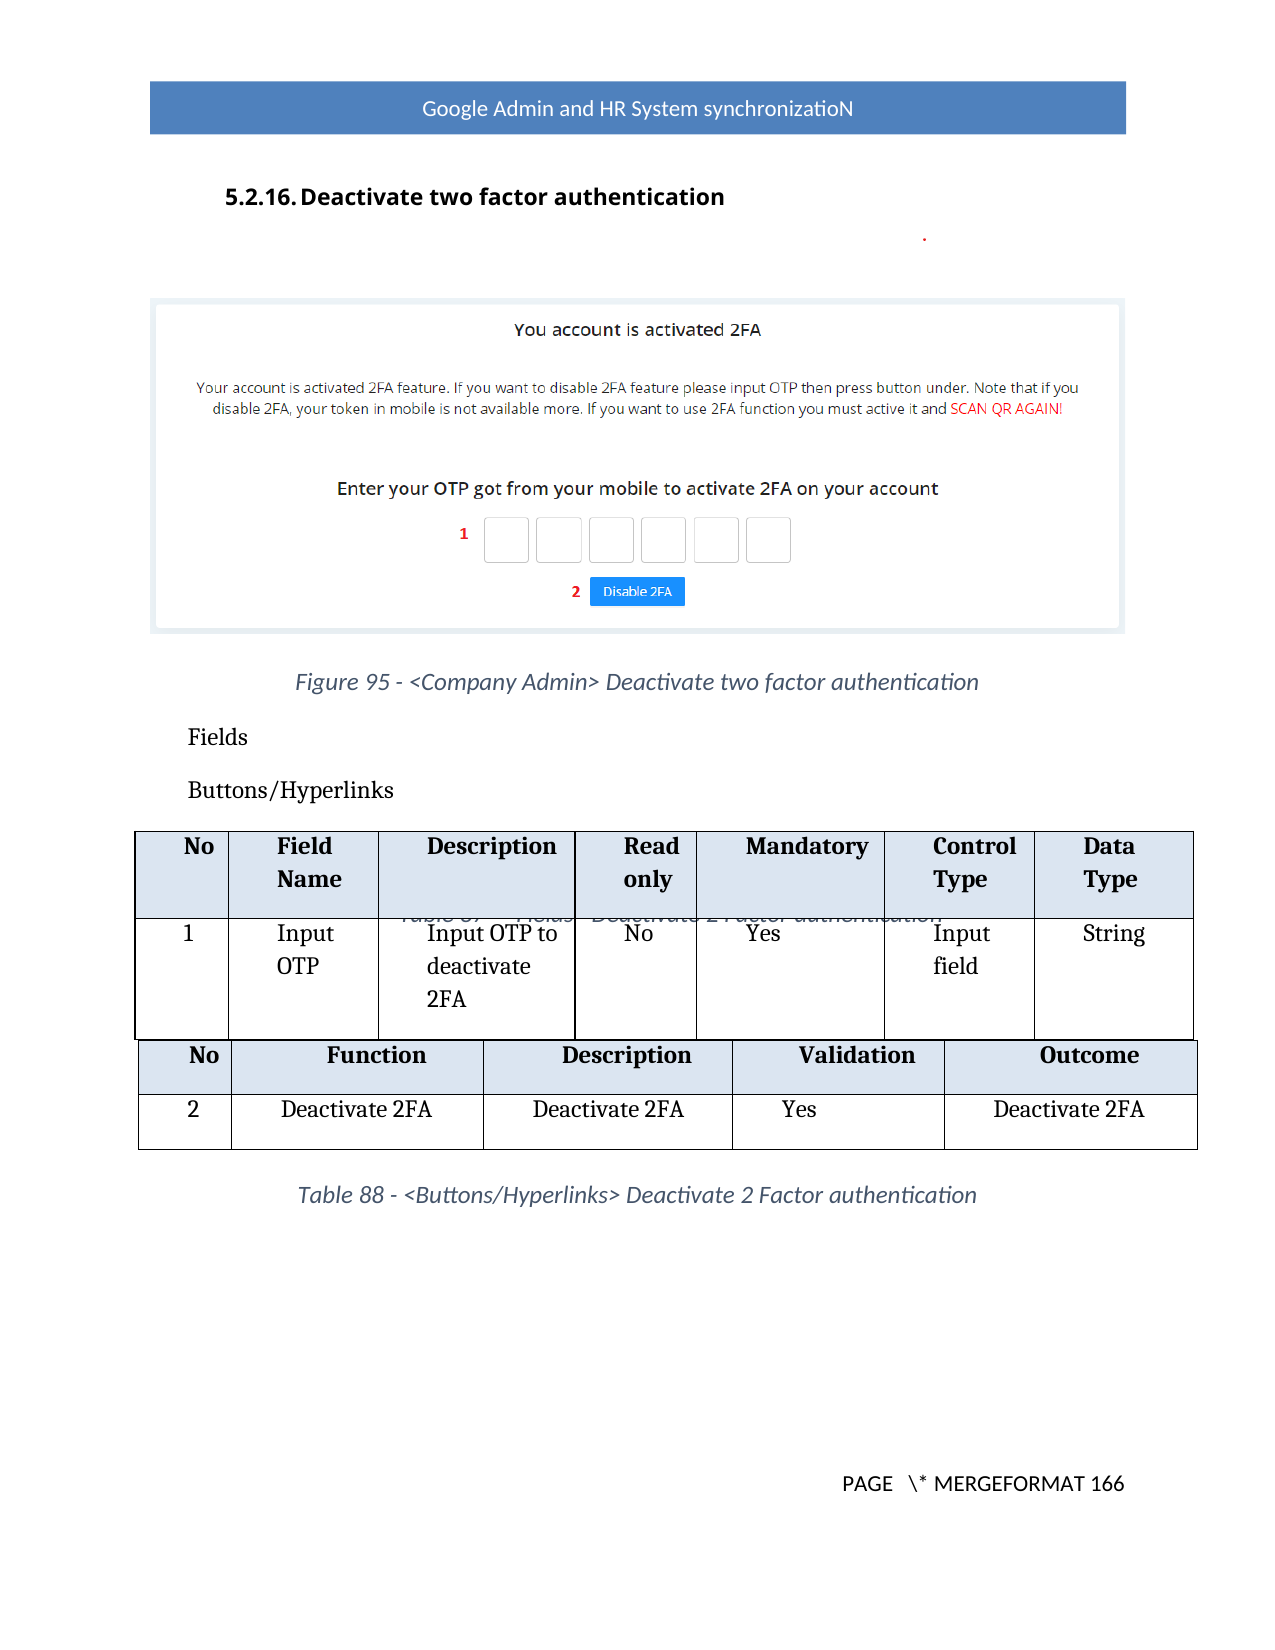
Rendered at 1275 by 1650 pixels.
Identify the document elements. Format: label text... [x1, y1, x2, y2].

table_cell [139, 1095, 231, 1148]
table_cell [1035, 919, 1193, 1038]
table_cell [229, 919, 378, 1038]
picture [150, 237, 1125, 634]
text Buttons/Hyperlinks [187, 776, 1125, 805]
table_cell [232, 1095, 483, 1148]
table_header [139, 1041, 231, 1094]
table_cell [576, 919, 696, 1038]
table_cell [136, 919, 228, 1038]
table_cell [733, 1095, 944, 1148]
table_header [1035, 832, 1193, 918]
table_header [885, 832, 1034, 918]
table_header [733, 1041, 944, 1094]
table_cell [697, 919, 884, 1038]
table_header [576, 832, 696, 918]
text Table 88 - <Buttons/Hyperlinks> Deactivate 2 Factor authentication [150, 1179, 1125, 1209]
text Fields [187, 722, 1125, 751]
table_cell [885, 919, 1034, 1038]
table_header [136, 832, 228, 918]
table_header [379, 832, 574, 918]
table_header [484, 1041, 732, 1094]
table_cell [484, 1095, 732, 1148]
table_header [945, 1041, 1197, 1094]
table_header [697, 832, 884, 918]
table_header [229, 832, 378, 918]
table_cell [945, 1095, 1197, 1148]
text Figure 95 - <Company Admin> Deactivate two factor authentication [150, 667, 1125, 697]
subtitle Deactivate two factor authentication [225, 181, 1125, 212]
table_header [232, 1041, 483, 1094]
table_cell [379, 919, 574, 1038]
